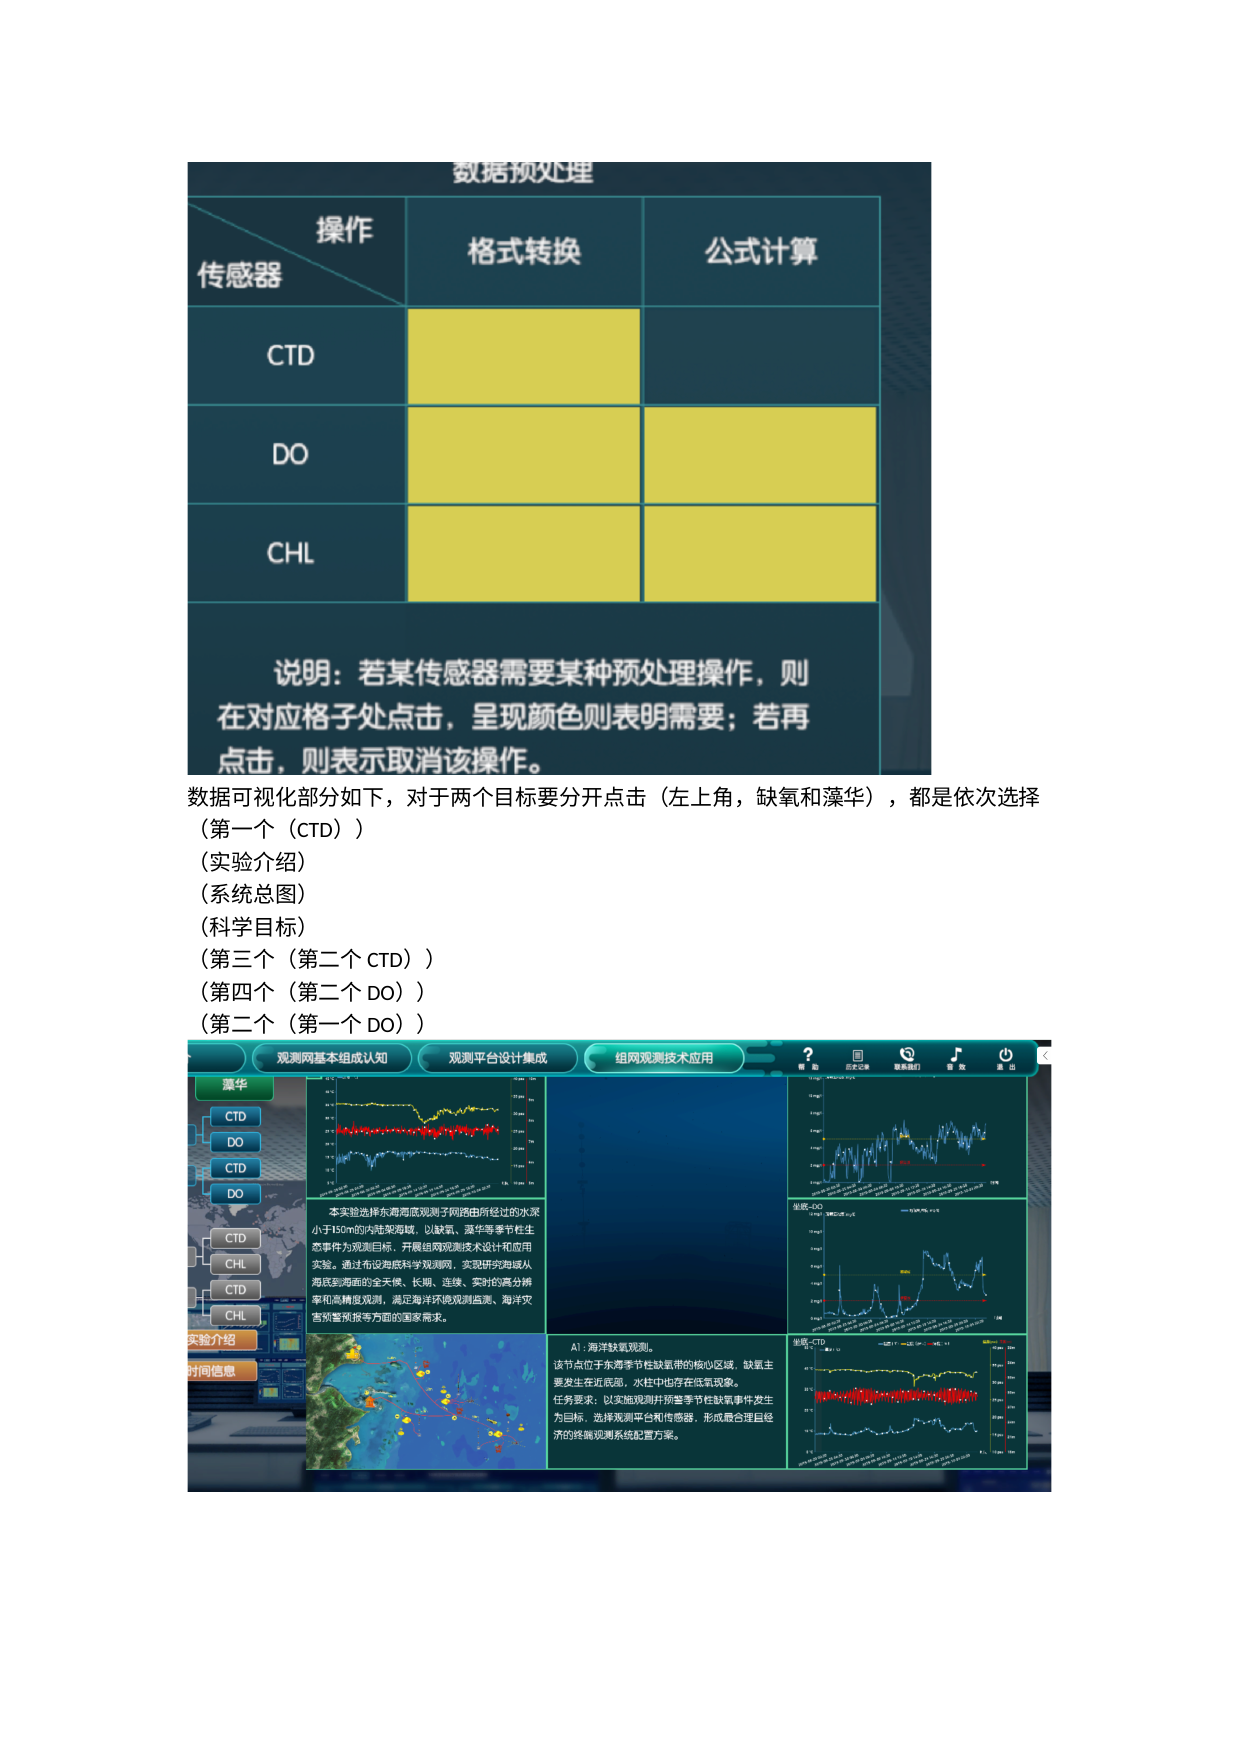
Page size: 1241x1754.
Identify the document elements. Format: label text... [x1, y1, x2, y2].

text （第二个（第一个DO）） [187, 1007, 1053, 1039]
picture [187, 1039, 1052, 1492]
text 数据可视化部分如下，对于两个目标要分开点击（左上角，缺氧和藻华），都是依次选择 [187, 779, 1053, 812]
text （系统总图） [187, 877, 1053, 909]
text （第三个（第二个CTD）） [187, 942, 1053, 974]
picture [187, 162, 932, 775]
text （第一个（CTD）） [187, 812, 1053, 844]
text （实验介绍） [187, 844, 1053, 877]
text （科学目标） [187, 909, 1053, 942]
text （第四个（第二个DO）） [187, 974, 1053, 1007]
